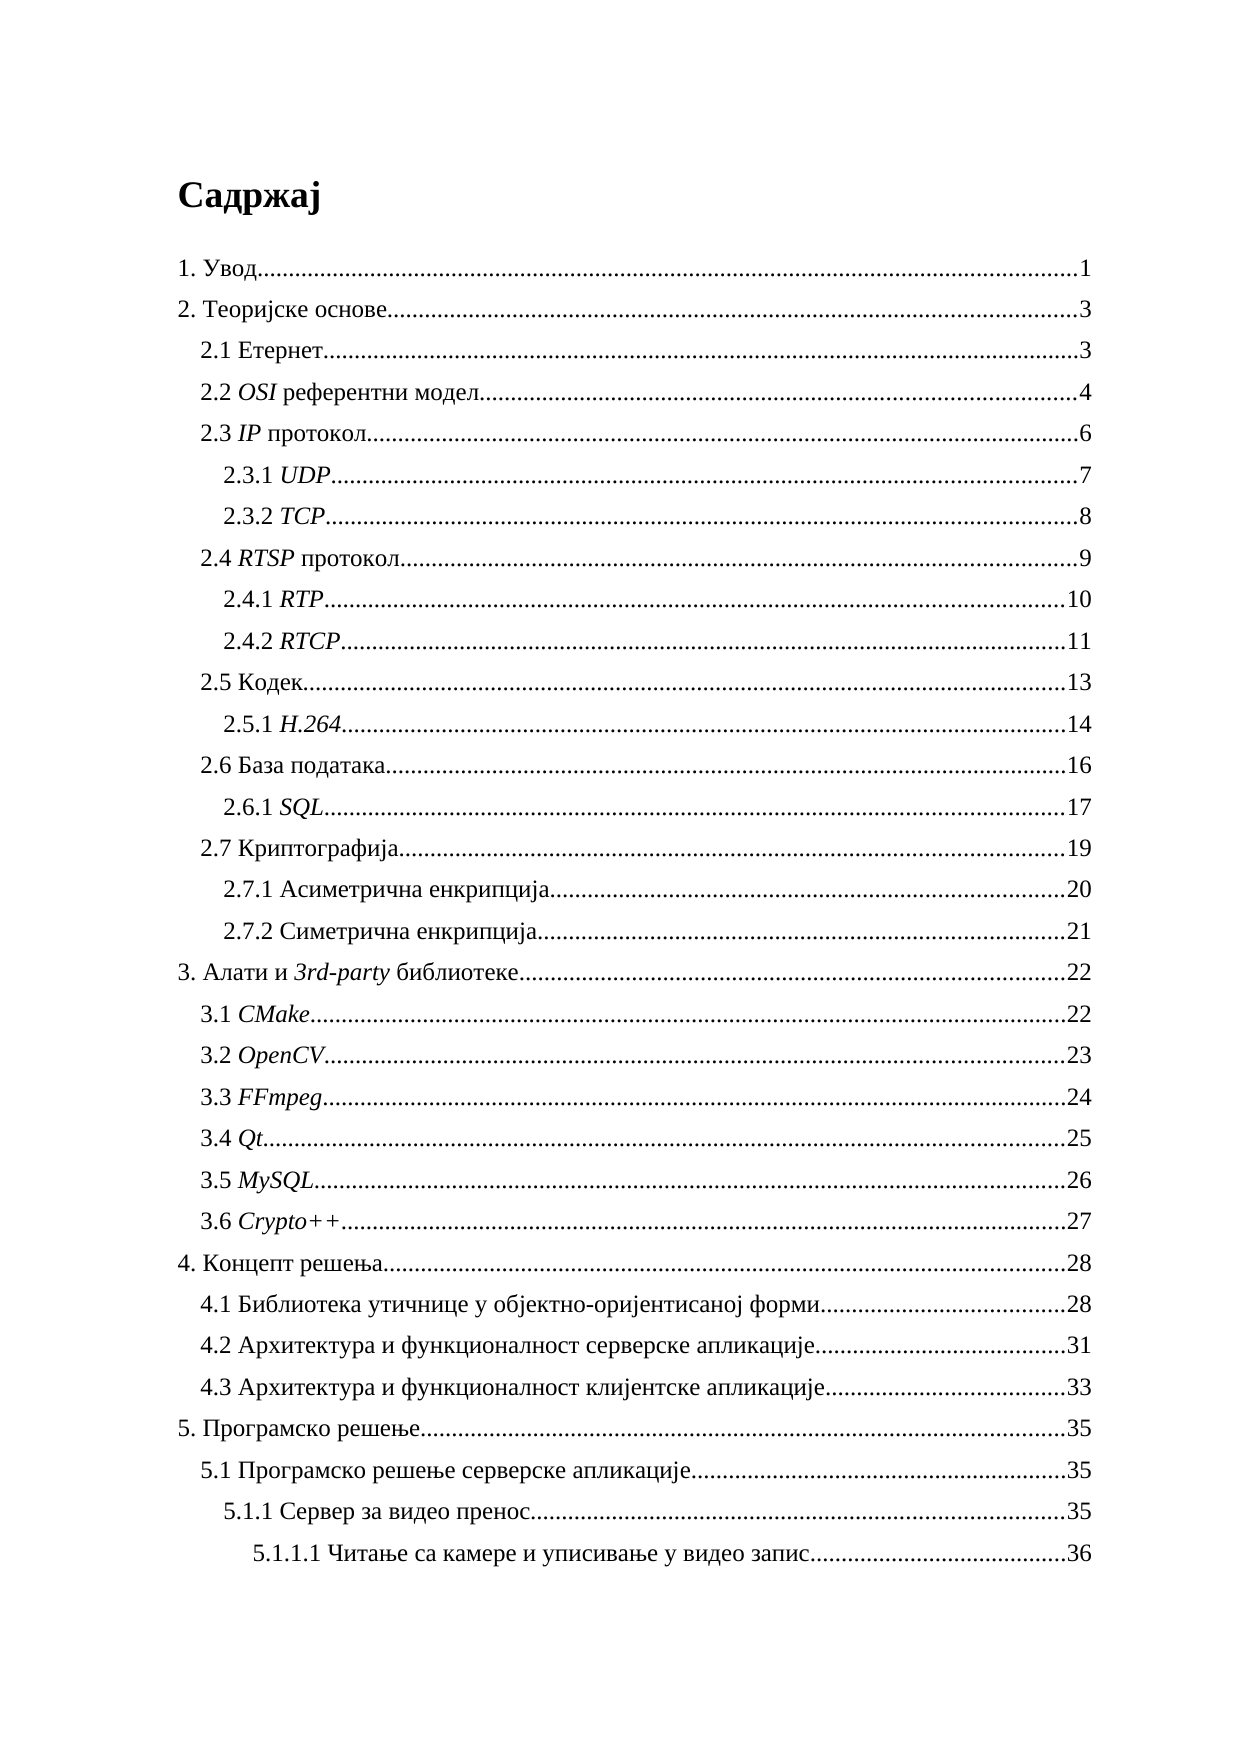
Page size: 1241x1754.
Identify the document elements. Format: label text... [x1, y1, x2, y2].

text 2.6 Базa података 16 [200, 750, 1092, 779]
text 3.1 CMake 22 [200, 999, 1092, 1028]
text 2.5.1 H.264 14 [223, 709, 1092, 737]
text 3.3 FFmpeg 24 [200, 1082, 1092, 1111]
text 3. Алати и 3rd-party библиотеке 22 [177, 957, 1092, 986]
text 3.6 Crypto++ 27 [200, 1206, 1092, 1235]
text 2.5 Кодек 13 [200, 667, 1092, 696]
text 4. Концепт решења 28 [177, 1248, 1092, 1276]
text 1. Увод 1 [177, 253, 1092, 281]
text 2.4 RTSP протокол 9 [200, 543, 1092, 572]
text 2.4.1 RTP 10 [223, 584, 1092, 613]
text 2.7 Криптографија 19 [200, 833, 1092, 862]
text 2.4.2 RTCP 11 [223, 626, 1092, 654]
text 5.1 Програмско решење серверске апликације 35 [200, 1455, 1092, 1484]
text 5.1.1.1 Читање са камере и уписивање у видео запис 36 [252, 1538, 1092, 1567]
text 2.6.1 SQL 17 [223, 792, 1092, 820]
text 2. Теоријске основе 3 [177, 294, 1092, 323]
text 5.1.1 Сервер за видео пренос 35 [223, 1496, 1092, 1525]
text 4.3 Архитектура и функционалност клијентске апликације 33 [200, 1372, 1092, 1401]
text 3.2 OpenCV 23 [200, 1040, 1092, 1069]
text 2.3.1 UDP 7 [223, 460, 1092, 489]
text 3.5 MySQL 26 [200, 1165, 1092, 1193]
text 5. Програмско решење 35 [177, 1413, 1092, 1442]
text 2.2 OSI референтни модел 4 [200, 377, 1092, 406]
text 4.1 Библиотека утичнице у објектно-оријентисаној форми 28 [200, 1289, 1092, 1318]
text 2.7.2 Симетрична енкрипција 21 [223, 916, 1092, 945]
text 2.3 IP протокол 6 [200, 418, 1092, 447]
subtitle Садржај [177, 173, 1092, 216]
text 3.4 Qt 25 [200, 1123, 1092, 1152]
text 4.2 Архитектура и функционалност серверске апликације 31 [200, 1331, 1092, 1359]
text 2.3.2 TCP 8 [223, 501, 1092, 530]
text 2.1 Етернет 3 [200, 336, 1092, 364]
text 2.7.1 Асиметрична енкрипција 20 [223, 874, 1092, 903]
